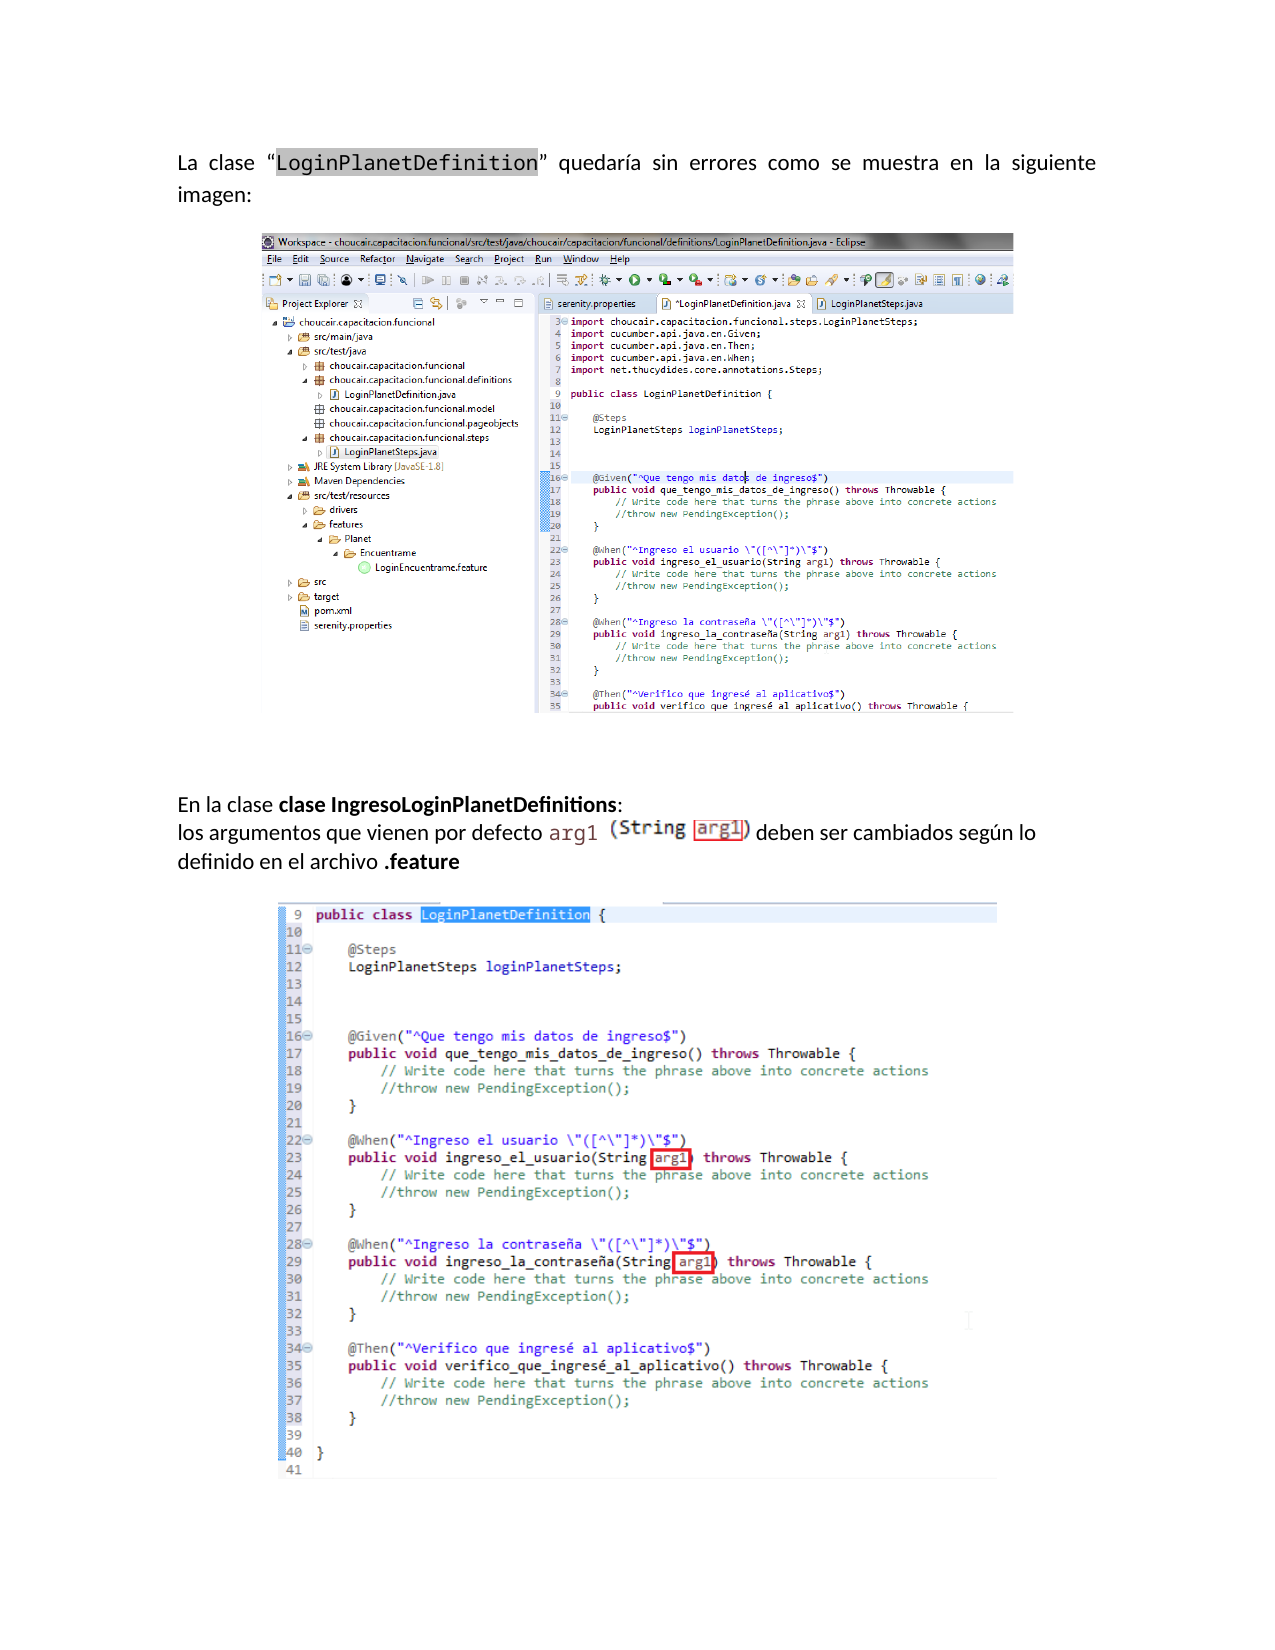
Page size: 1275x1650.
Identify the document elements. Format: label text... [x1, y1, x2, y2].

text En la clase clase IngresoLoginPlanetDefinitions: [177, 790, 1098, 818]
text La clase “LoginPlanetDefinition” quedaría sin errores como se muestra en la siguiente imagen: [177, 148, 1098, 208]
picture [610, 820, 751, 841]
picture [278, 902, 997, 1479]
picture [261, 233, 1014, 713]
text los argumentos que vienen por defecto arg1 deben ser cambiados según lo definido en el archivo .feature [177, 818, 1098, 875]
